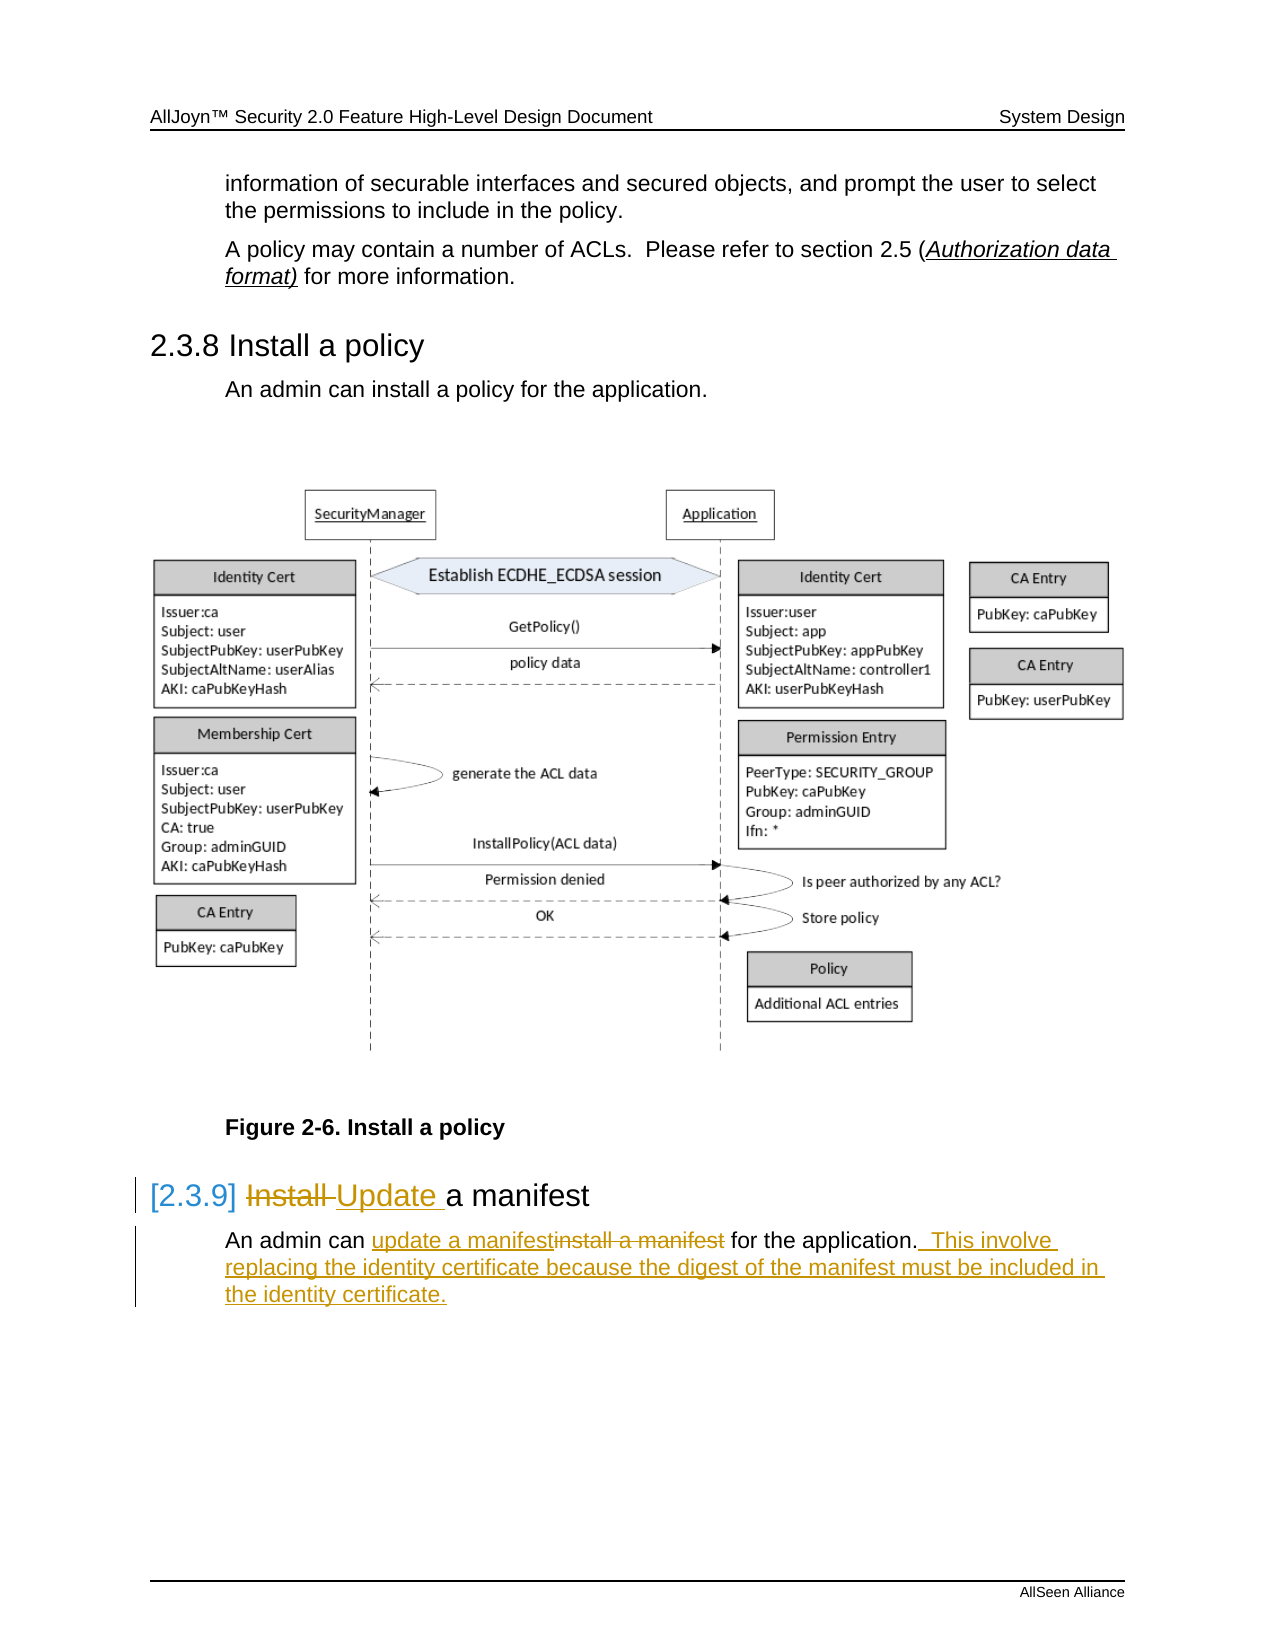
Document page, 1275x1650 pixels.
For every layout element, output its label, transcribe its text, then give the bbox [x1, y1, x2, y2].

text An admin can for the application. [225, 1226, 1125, 1307]
text A policy may contain a number of ACLs. Please refer to section 2.5 (Authorization data format) for more information. [225, 235, 1125, 289]
subtitle a manifest [150, 1177, 1125, 1213]
subtitle Install a policy [150, 327, 1125, 363]
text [225, 169, 1125, 223]
text An admin can install a policy for the application. [225, 376, 1125, 403]
